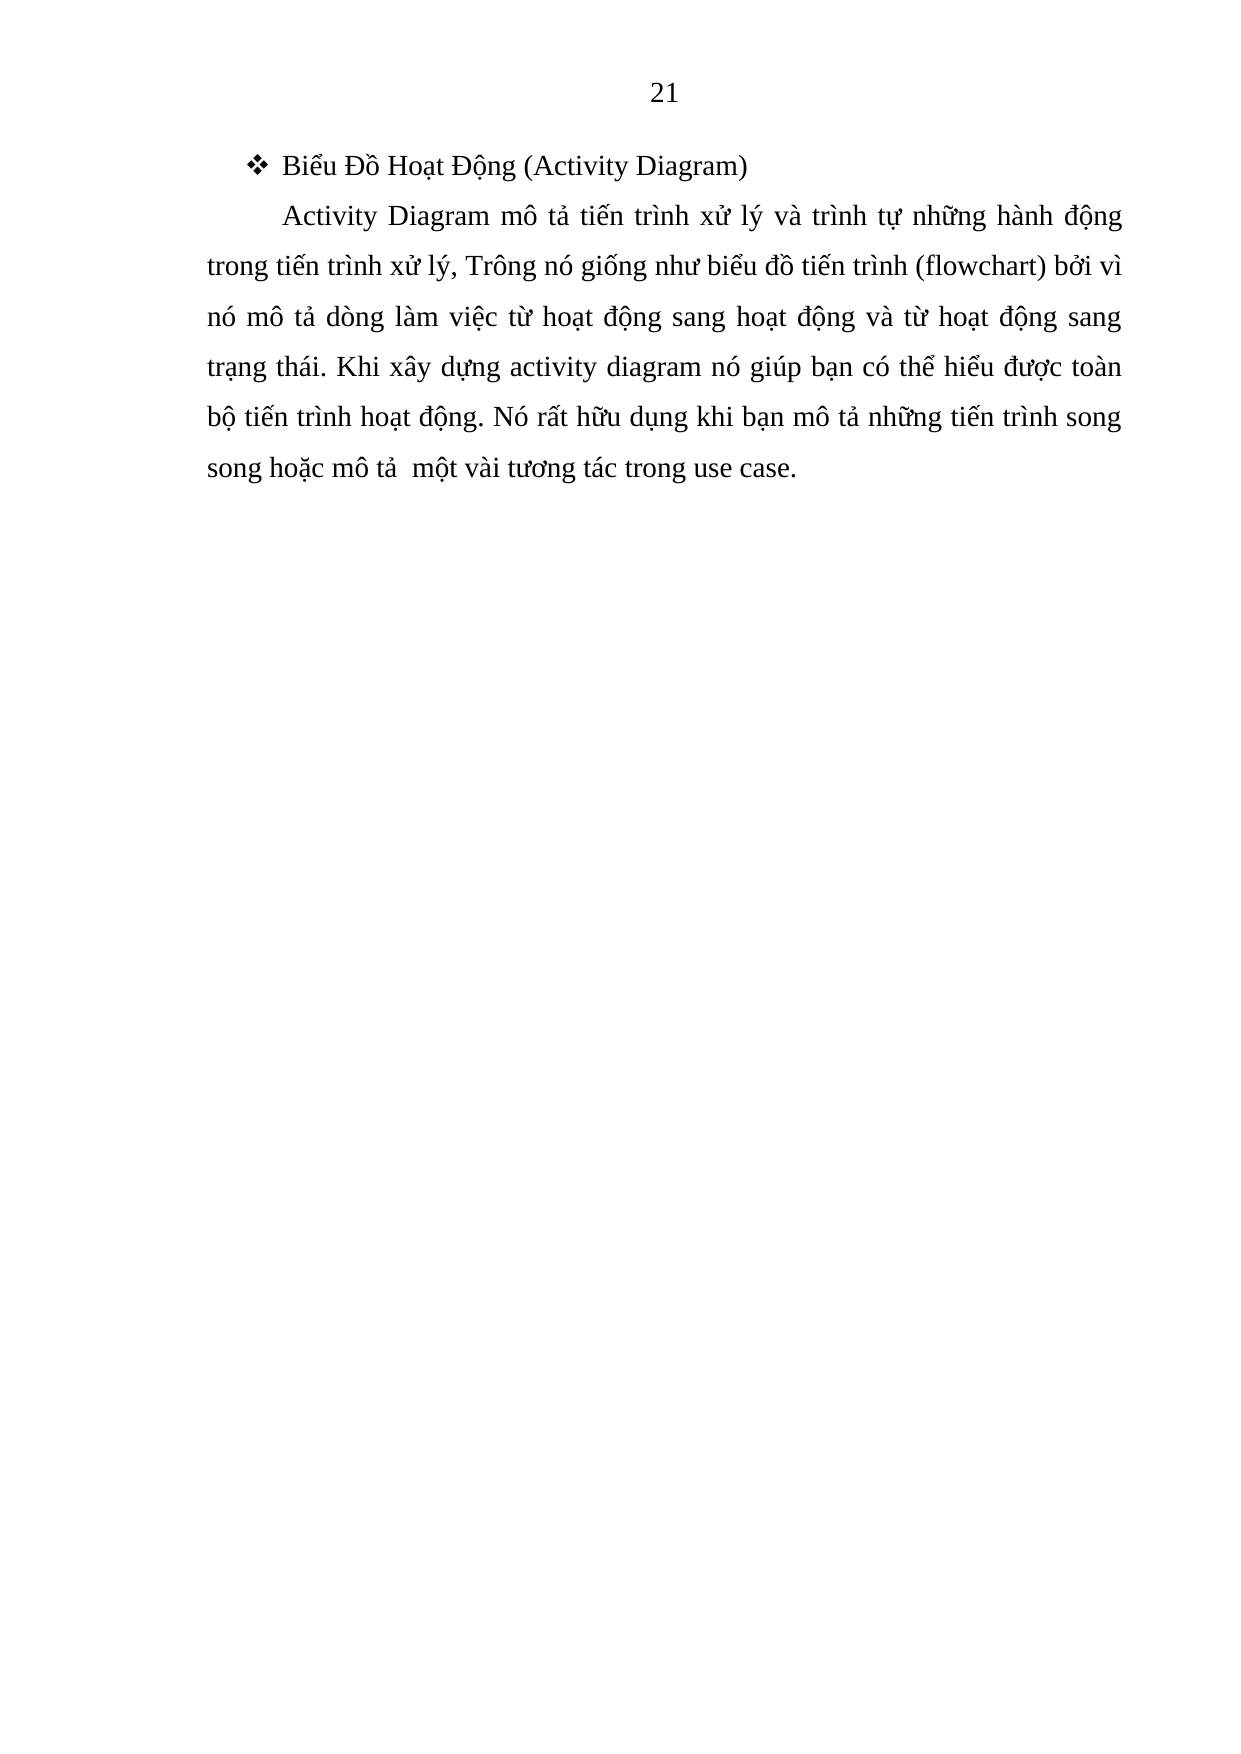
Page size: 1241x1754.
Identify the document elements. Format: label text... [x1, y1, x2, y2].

list Biểu Đồ Hoạt Động (Activity Diagram) [244, 148, 1122, 181]
list Activity Diagram mô tả tiến trình xử lý và trình tự những hành động trong tiến trình xử lý, Trông nó giống như biểu đồ tiến trình (flowchart) bởi vì nó mô tả dòng làm việc từ hoạt động sang hoạt động và từ hoạt động sang trạng thái. Khi xây dựng activity diagram nó giúp bạn có thể hiểu được toàn bộ tiến trình hoạt động. Nó rất hữu dụng khi bạn mô tả những tiến trình song song hoặc mô tả một vài tương tác trong use case. [207, 198, 1122, 483]
